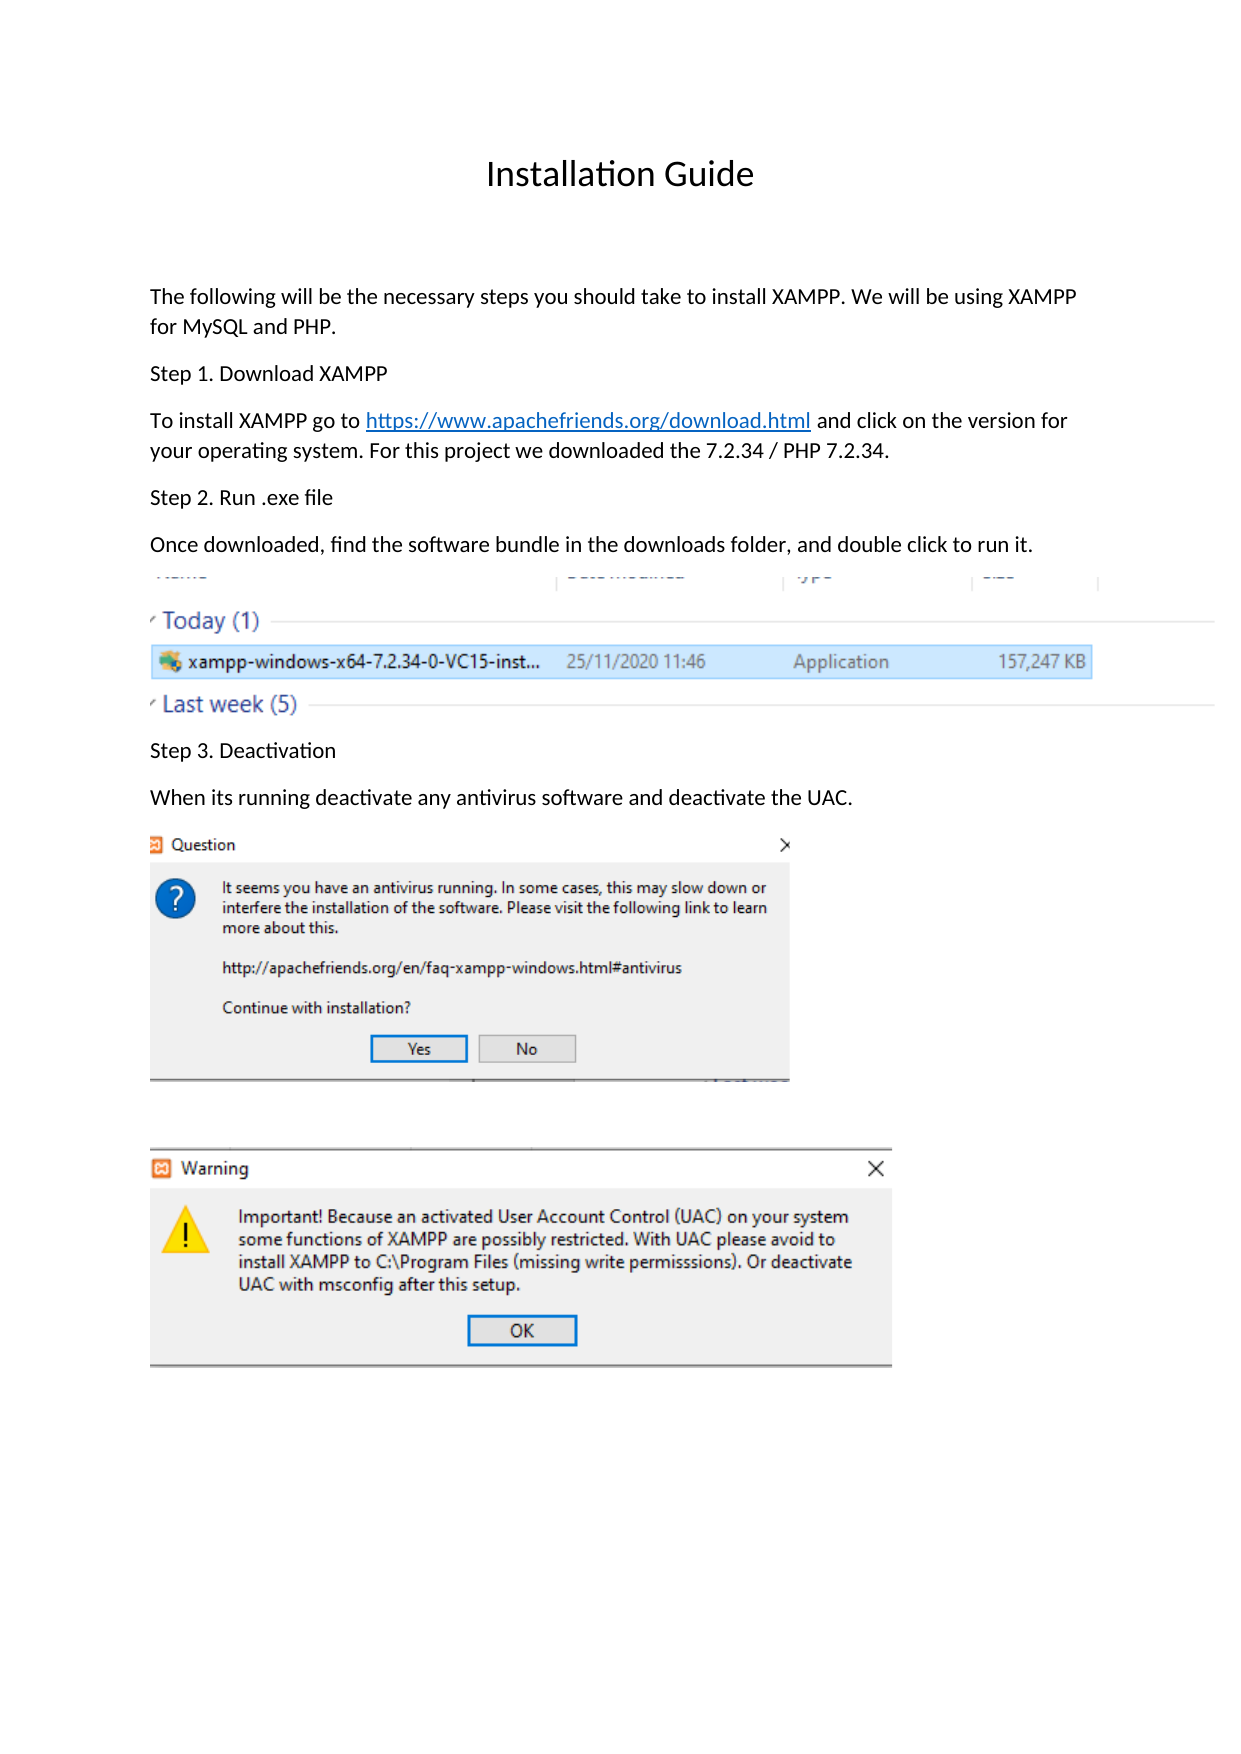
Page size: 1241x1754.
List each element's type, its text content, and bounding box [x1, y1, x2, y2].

text Step 2. Run .exe file [150, 483, 1090, 511]
text Step 1. Download XAMPP [150, 359, 1090, 387]
text When its running deactivate any antivirus software and deactivate the UAC. [150, 783, 1090, 811]
picture [150, 830, 790, 1082]
picture [150, 577, 1215, 718]
picture [150, 1147, 893, 1368]
text Installation Guide [150, 150, 1090, 196]
text Once downloaded, find the software bundle in the downloads folder, and double click to run it. [150, 530, 1090, 558]
text The following will be the necessary steps you should take to install XAMPP. We will be using XAMPP for MySQL and PHP. [150, 282, 1090, 341]
text To install XAMPP go to https://www.apachefriends.org/download.html and click on the version for your operating system. For this project we downloaded the 7.2.34 / PHP 7.2.34. [150, 406, 1090, 464]
text Step 3. Deactivation [150, 737, 1090, 764]
